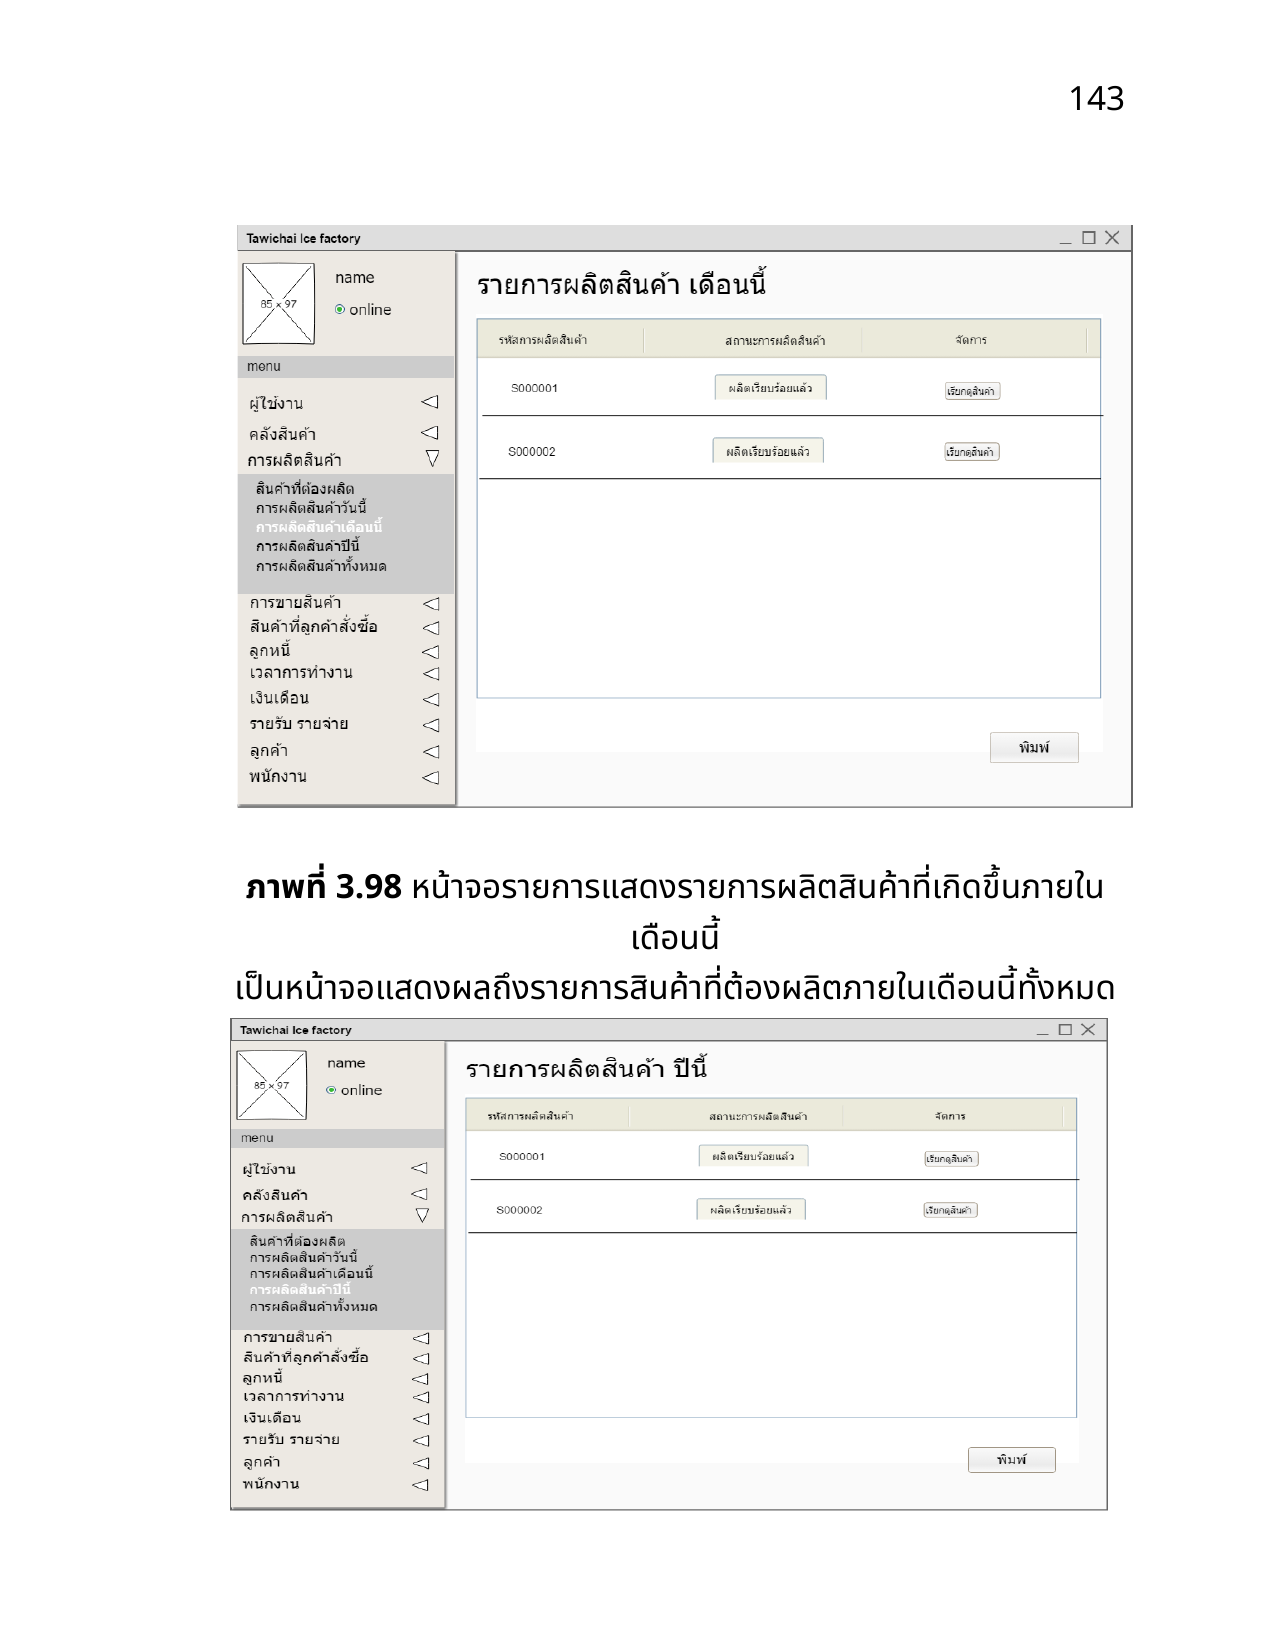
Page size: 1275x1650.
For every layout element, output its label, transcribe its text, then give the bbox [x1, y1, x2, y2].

picture [225, 1018, 1115, 1514]
text เป็นหน้าจอแสดงผลถึงรายการสินค้าที่ต้องผลิตภายในเดือนนี้ทั้งหมด [225, 964, 1125, 1015]
picture [237, 225, 1138, 812]
text ภาพที่ 3.98 หน้าจอรายการแสดงรายการผลิตสินค้าที่เกิดขึ้นภายในเดือนนี้ [225, 863, 1125, 964]
